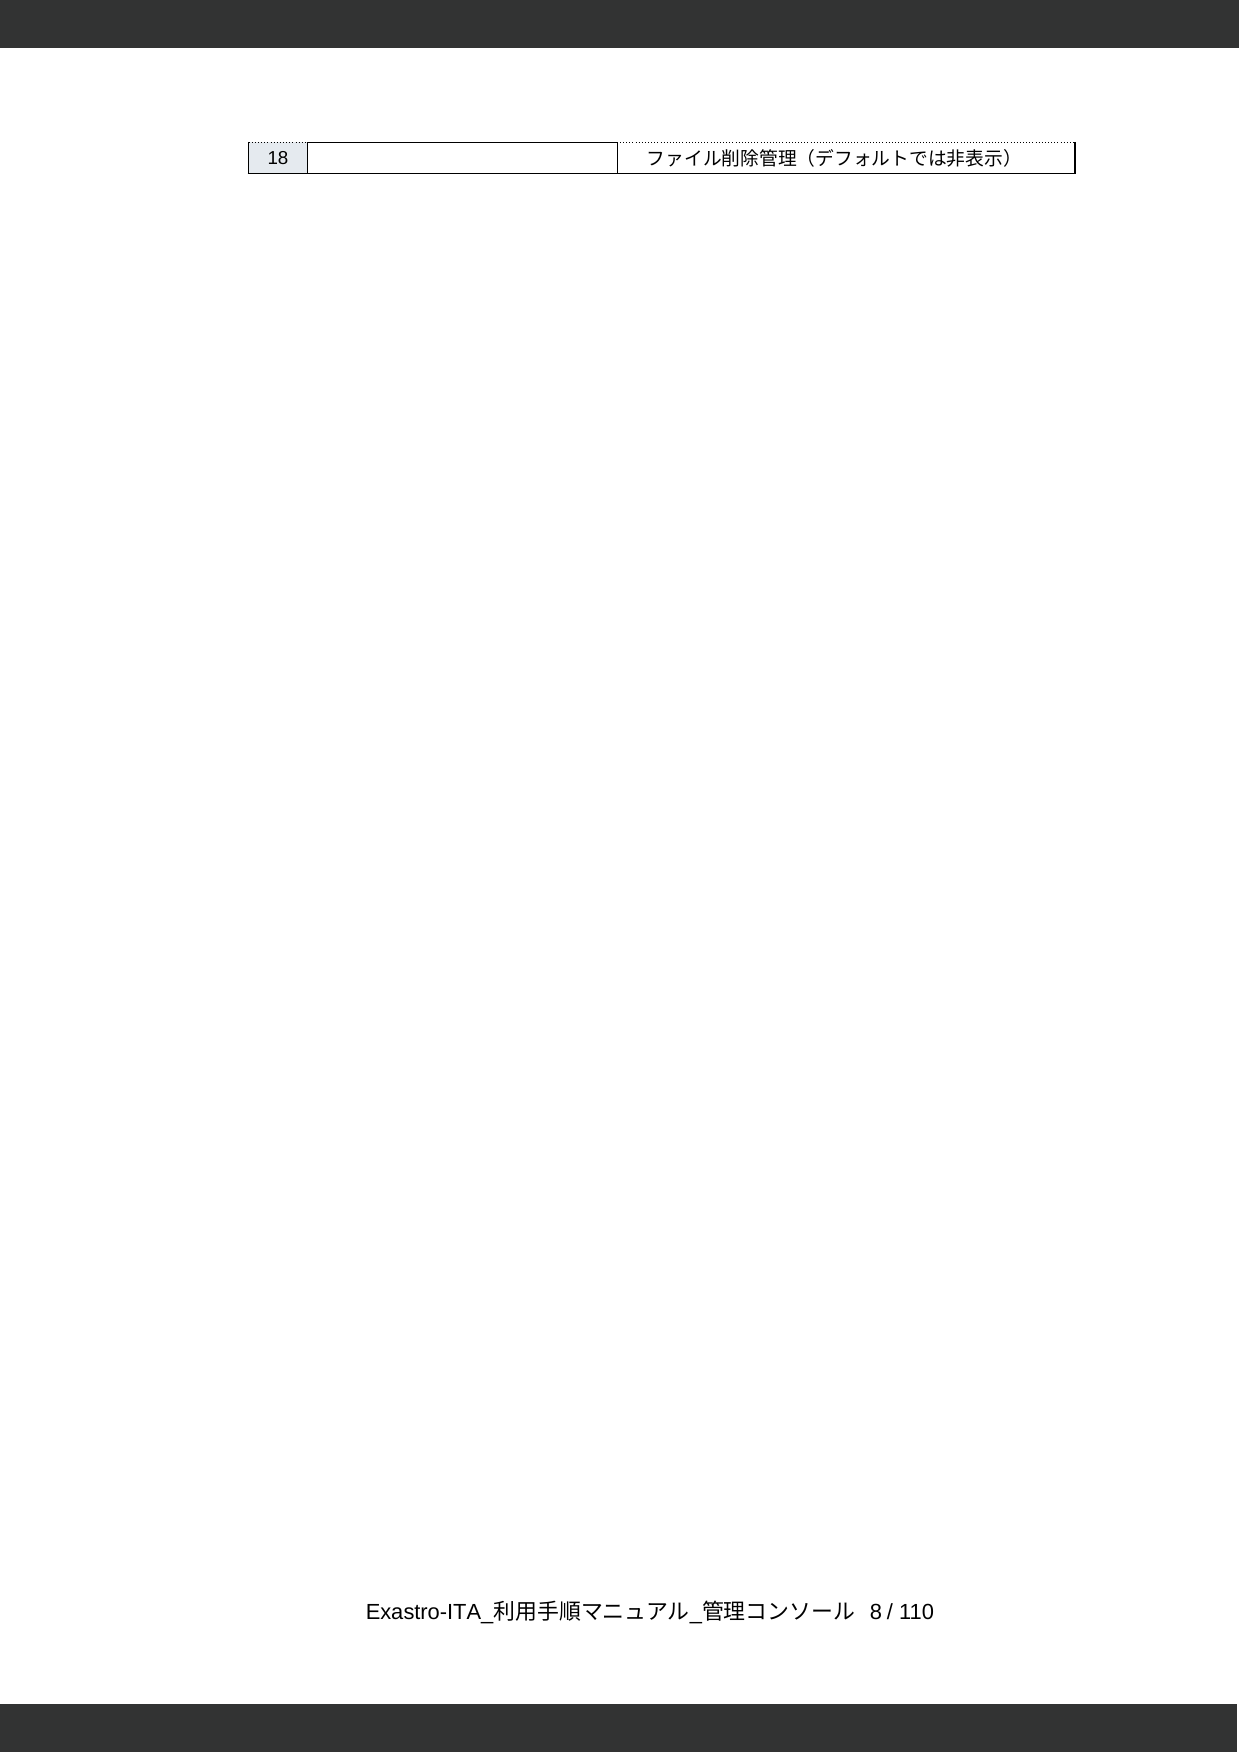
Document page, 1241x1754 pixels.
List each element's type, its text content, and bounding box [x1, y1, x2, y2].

table_cell 18 [249, 142, 307, 173]
picture [0, 0, 1239, 48]
table_cell ファイル削除管理（デフォルトでは非表示） [618, 142, 1074, 173]
picture [0, 1704, 1237, 1752]
